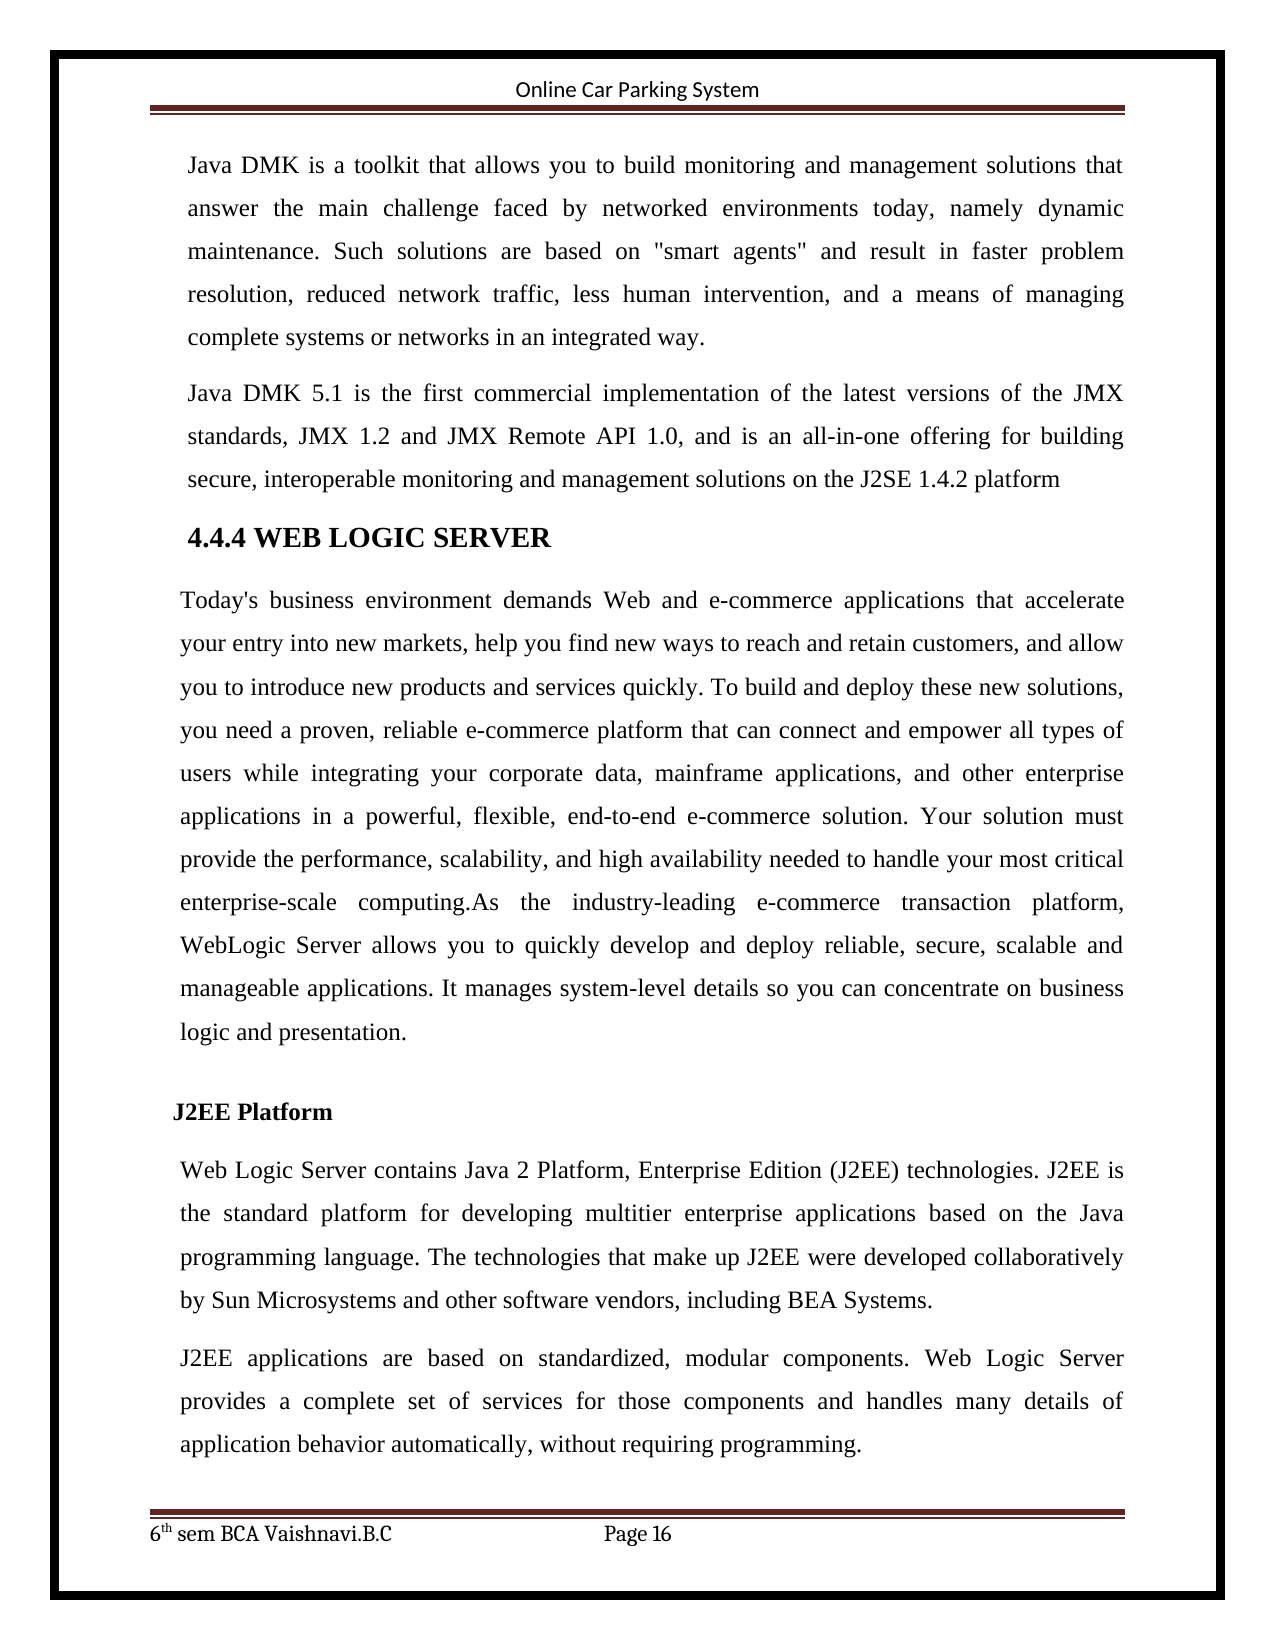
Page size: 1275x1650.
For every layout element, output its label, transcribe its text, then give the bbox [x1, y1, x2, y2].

text Web Logic Server contains Java 2 Platform, Enterprise Edition (J2EE) technologies. J2EE is the standard platform for developing multitier enterprise applications based on the Java programming language. The technologies that make up J2EE were developed collaboratively by Sun Microsystems and other software vendors, including BEA Systems. [180, 1155, 1125, 1313]
text Java DMK 5.1 is the first commercial implementation of the latest versions of the JMX standards, JMX 1.2 and JMX Remote API 1.0, and is an all-in-one offering for building secure, interoperable monitoring and management solutions on the J2SE 1.4.2 platform [187, 378, 1125, 493]
text J2EE Platform [172, 1097, 1125, 1126]
text Today's business environment demands Web and e-commerce applications that accelerate your entry into new markets, help you find new ways to reach and retain customers, and allow you to introduce new products and services quickly. To build and deploy these new solutions, you need a proven, reliable e-commerce platform that can connect and empower all types of users while integrating your corporate data, mainframe applications, and other enterprise applications in a powerful, flexible, end-to-end e-commerce solution. Your solution must provide the performance, scalability, and high availability needed to handle your most critical enterprise-scale computing.As the industry-leading e-commerce transaction platform, WebLogic Server allows you to quickly develop and deploy reliable, secure, scalable and manageable applications. It manages system-level details so you can concentrate on business logic and presentation. [180, 585, 1125, 1045]
text 4.4.4 WEB LOGIC SERVER [187, 520, 1125, 553]
text Java DMK is a toolkit that allows you to build monitoring and management solutions that answer the main challenge faced by networked environments today, namely dynamic maintenance. Such solutions are based on "smart agents" and result in faster problem resolution, reduced network traffic, less human intervention, and a means of managing complete systems or networks in an integrated way. [187, 150, 1125, 351]
text J2EE applications are based on standardized, modular components. Web Logic Server provides a complete set of services for those components and handles many details of application behavior automatically, without requiring programming. [180, 1343, 1125, 1458]
